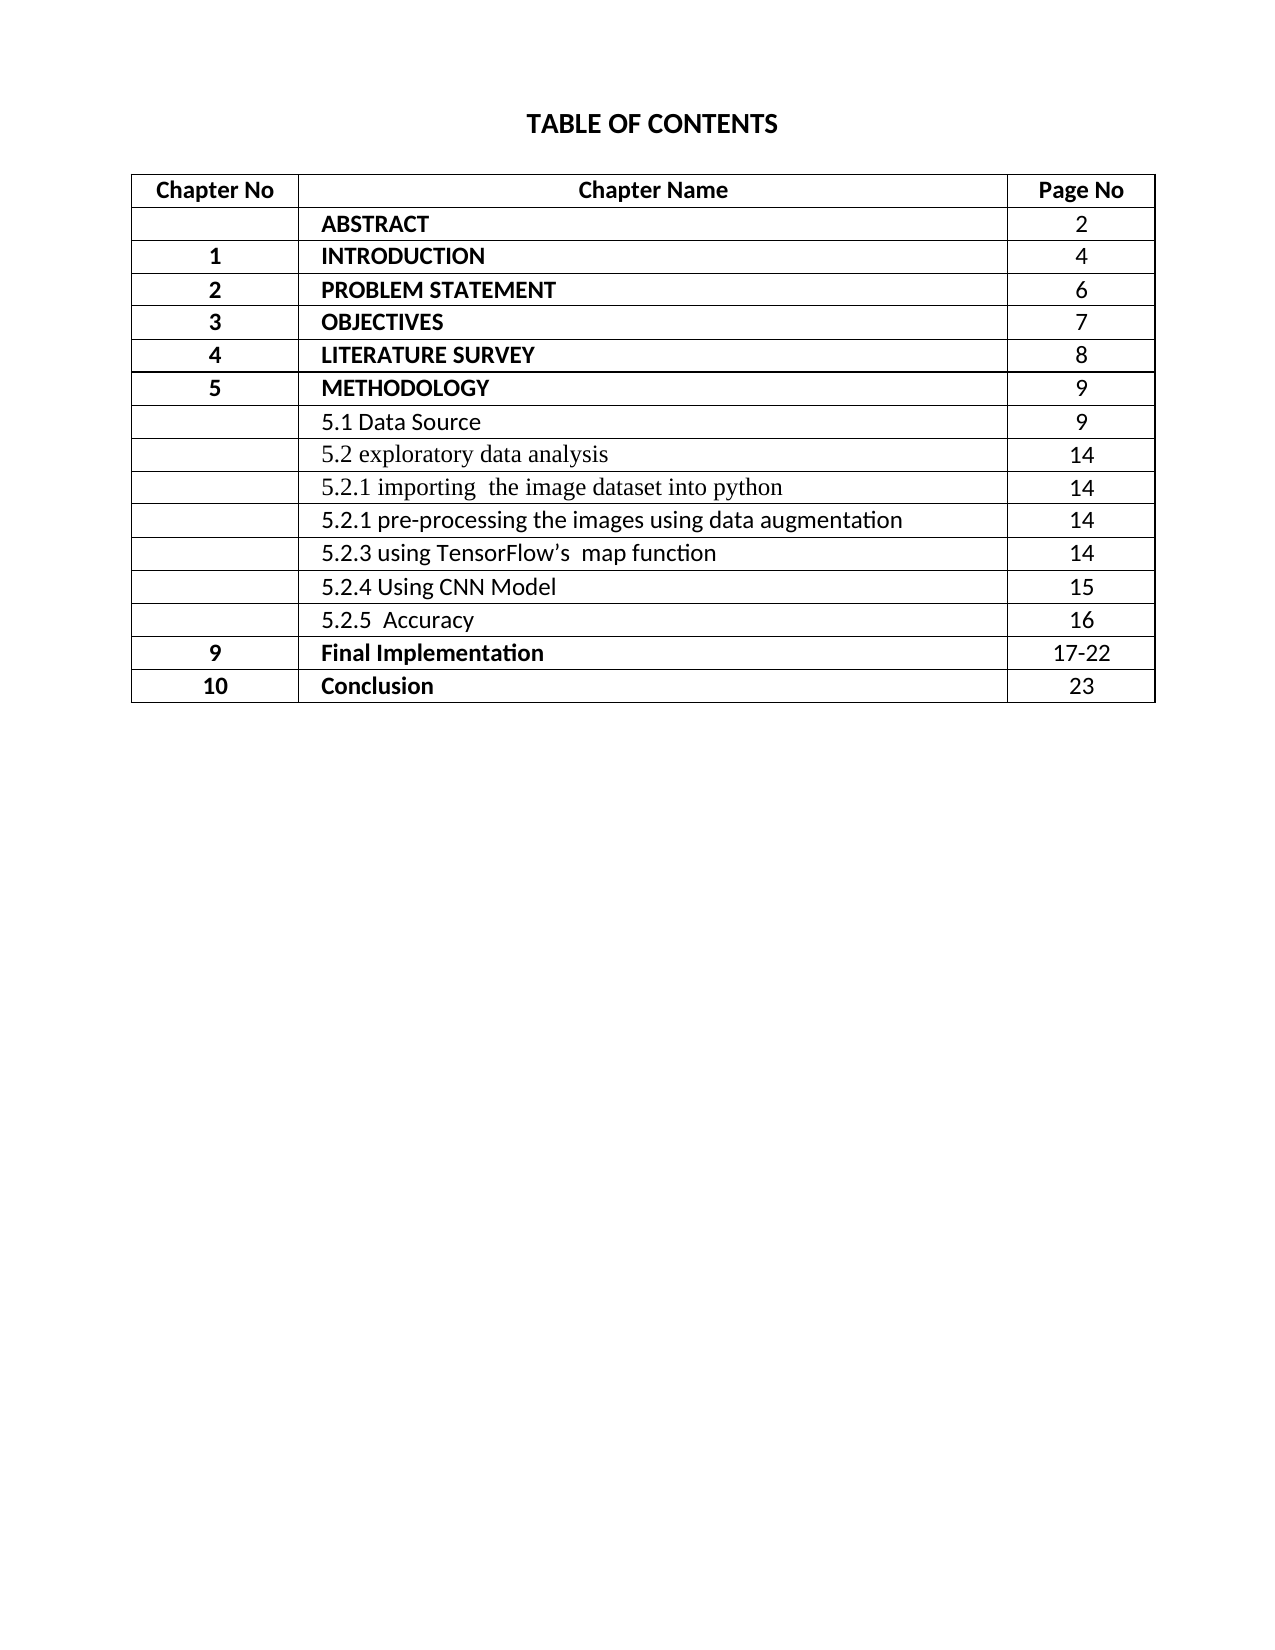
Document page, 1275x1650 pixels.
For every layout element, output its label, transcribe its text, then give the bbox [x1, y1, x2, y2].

table_cell 5.2.3 using TensorFlow’s map function [299, 538, 1007, 570]
table_cell 5.2.1 importing the image dataset into python [299, 472, 1007, 503]
table_cell 9 [1008, 373, 1154, 405]
table_cell METHODOLOGY [299, 373, 1007, 405]
table_cell 9 [1008, 406, 1154, 438]
table_cell [132, 439, 298, 471]
text TABLE OF CONTENTS [137, 105, 1167, 141]
table_cell 8 [1008, 340, 1154, 371]
table_cell 2 [1008, 208, 1154, 239]
table_cell 14 [1008, 472, 1154, 503]
table_cell 6 [1008, 274, 1154, 305]
table_cell 14 [1008, 504, 1154, 537]
table_cell 10 [132, 670, 298, 702]
table_cell [132, 604, 298, 636]
table_cell 5.2 exploratory data analysis [299, 439, 1007, 471]
table_cell 4 [132, 340, 298, 371]
table_cell 5.1 Data Source [299, 406, 1007, 438]
table_header Chapter No [132, 175, 298, 207]
table_cell 1 [132, 241, 298, 273]
table_cell 15 [1008, 571, 1154, 603]
table_cell [132, 406, 298, 438]
table_cell ABSTRACT [299, 208, 1007, 239]
table_cell OBJECTIVES [299, 306, 1007, 339]
table_cell PROBLEM STATEMENT [299, 274, 1007, 305]
table_cell 5.2.4 Using CNN Model [299, 571, 1007, 603]
table_cell 5 [132, 373, 298, 405]
table_cell 5.2.1 pre-processing the images using data augmentation [299, 504, 1007, 537]
table_cell INTRODUCTION [299, 241, 1007, 273]
table_cell [132, 571, 298, 603]
table_cell 7 [1008, 306, 1154, 339]
table_cell [132, 208, 298, 239]
table_cell 3 [132, 306, 298, 339]
table_cell Final Implementation [299, 637, 1007, 669]
table_cell 14 [1008, 439, 1154, 471]
table_cell [132, 472, 298, 503]
table_cell 2 [132, 274, 298, 305]
table_cell [132, 504, 298, 537]
table_header Page No [1008, 175, 1154, 207]
table_cell 16 [1008, 604, 1154, 636]
table_cell 14 [1008, 538, 1154, 570]
table_cell LITERATURE SURVEY [299, 340, 1007, 371]
table_cell [132, 538, 298, 570]
table_header Chapter Name [299, 175, 1007, 207]
table_cell 5.2.5 Accuracy [299, 604, 1007, 636]
table_cell 17-22 [1008, 637, 1154, 669]
table_cell 4 [1008, 241, 1154, 273]
table_cell Conclusion [299, 670, 1007, 702]
table_cell 9 [132, 637, 298, 669]
table_cell 23 [1008, 670, 1154, 702]
